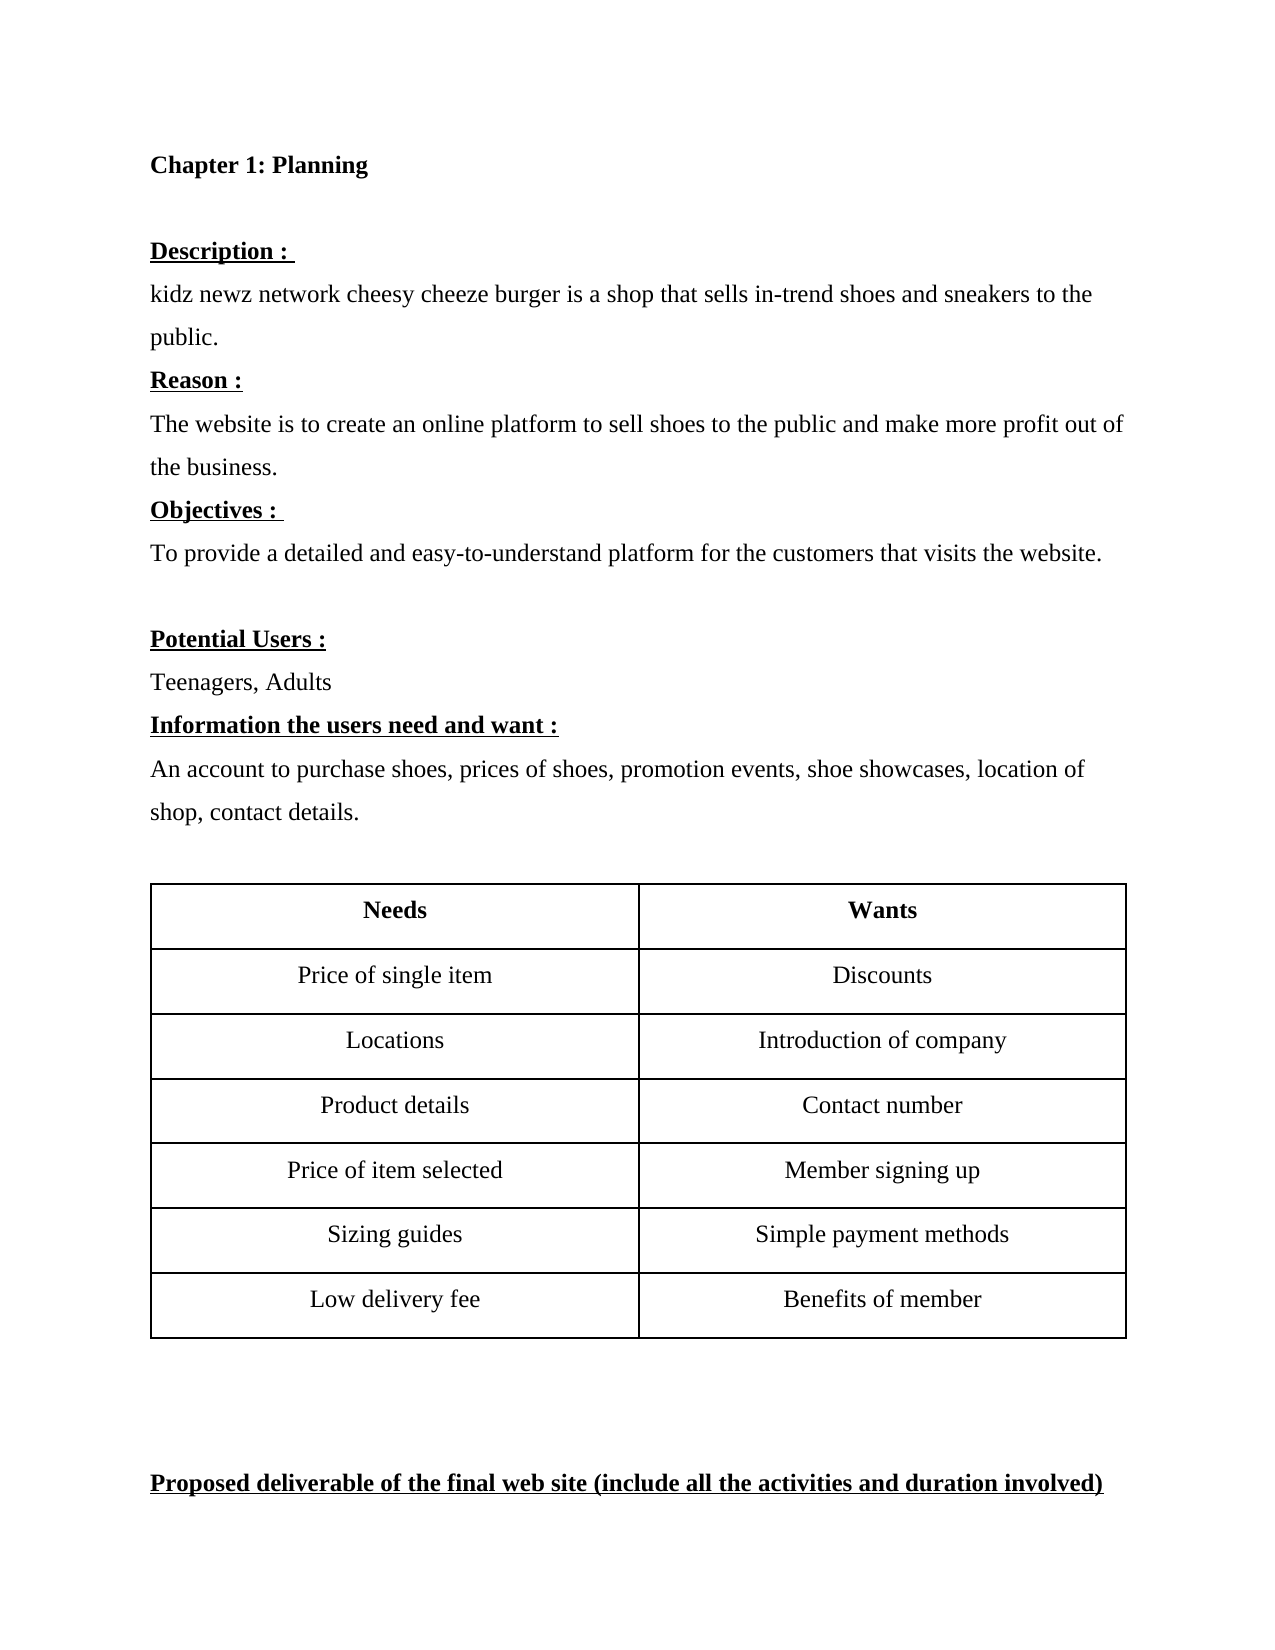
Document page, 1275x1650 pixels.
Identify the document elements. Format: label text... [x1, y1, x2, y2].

text Potential Users : [150, 624, 1125, 653]
text Reason : [150, 366, 1125, 394]
text Proposed deliverable of the final web site (include all the activities and duration involved) [150, 1468, 1125, 1497]
text An account to purchase shoes, prices of shoes, promotion events, shoe showcases, location of shop, contact details. [150, 754, 1125, 826]
table_cell Product details [152, 1080, 638, 1142]
table_header Needs [152, 885, 638, 948]
text Information the users need and want : [150, 711, 1125, 739]
text kidz newz network cheesy cheeze burger is a shop that sells in-trend shoes and sneakers to the public. [150, 279, 1125, 351]
table_cell Benefits of member [640, 1274, 1125, 1337]
text Teenagers, Adults [150, 667, 1125, 696]
table_cell Price of single item [152, 950, 638, 1013]
table_cell Locations [152, 1015, 638, 1077]
table_header Wants [640, 885, 1125, 948]
text To provide a detailed and easy-to-understand platform for the customers that visits the website. [150, 538, 1125, 567]
table_cell Price of item selected [152, 1144, 638, 1207]
table_cell Member signing up [640, 1144, 1125, 1207]
table_cell Low delivery fee [152, 1274, 638, 1337]
text The website is to create an online platform to sell shoes to the public and make more profit out of the business. [150, 409, 1125, 481]
table_cell Discounts [640, 950, 1125, 1013]
text Description : [150, 236, 1125, 265]
table_cell Introduction of company [640, 1015, 1125, 1077]
table_cell Contact number [640, 1080, 1125, 1142]
text Chapter 1: Planning [150, 150, 1125, 179]
text Objectives : [150, 495, 1125, 524]
table_cell Simple payment methods [640, 1209, 1125, 1272]
table_cell Sizing guides [152, 1209, 638, 1272]
